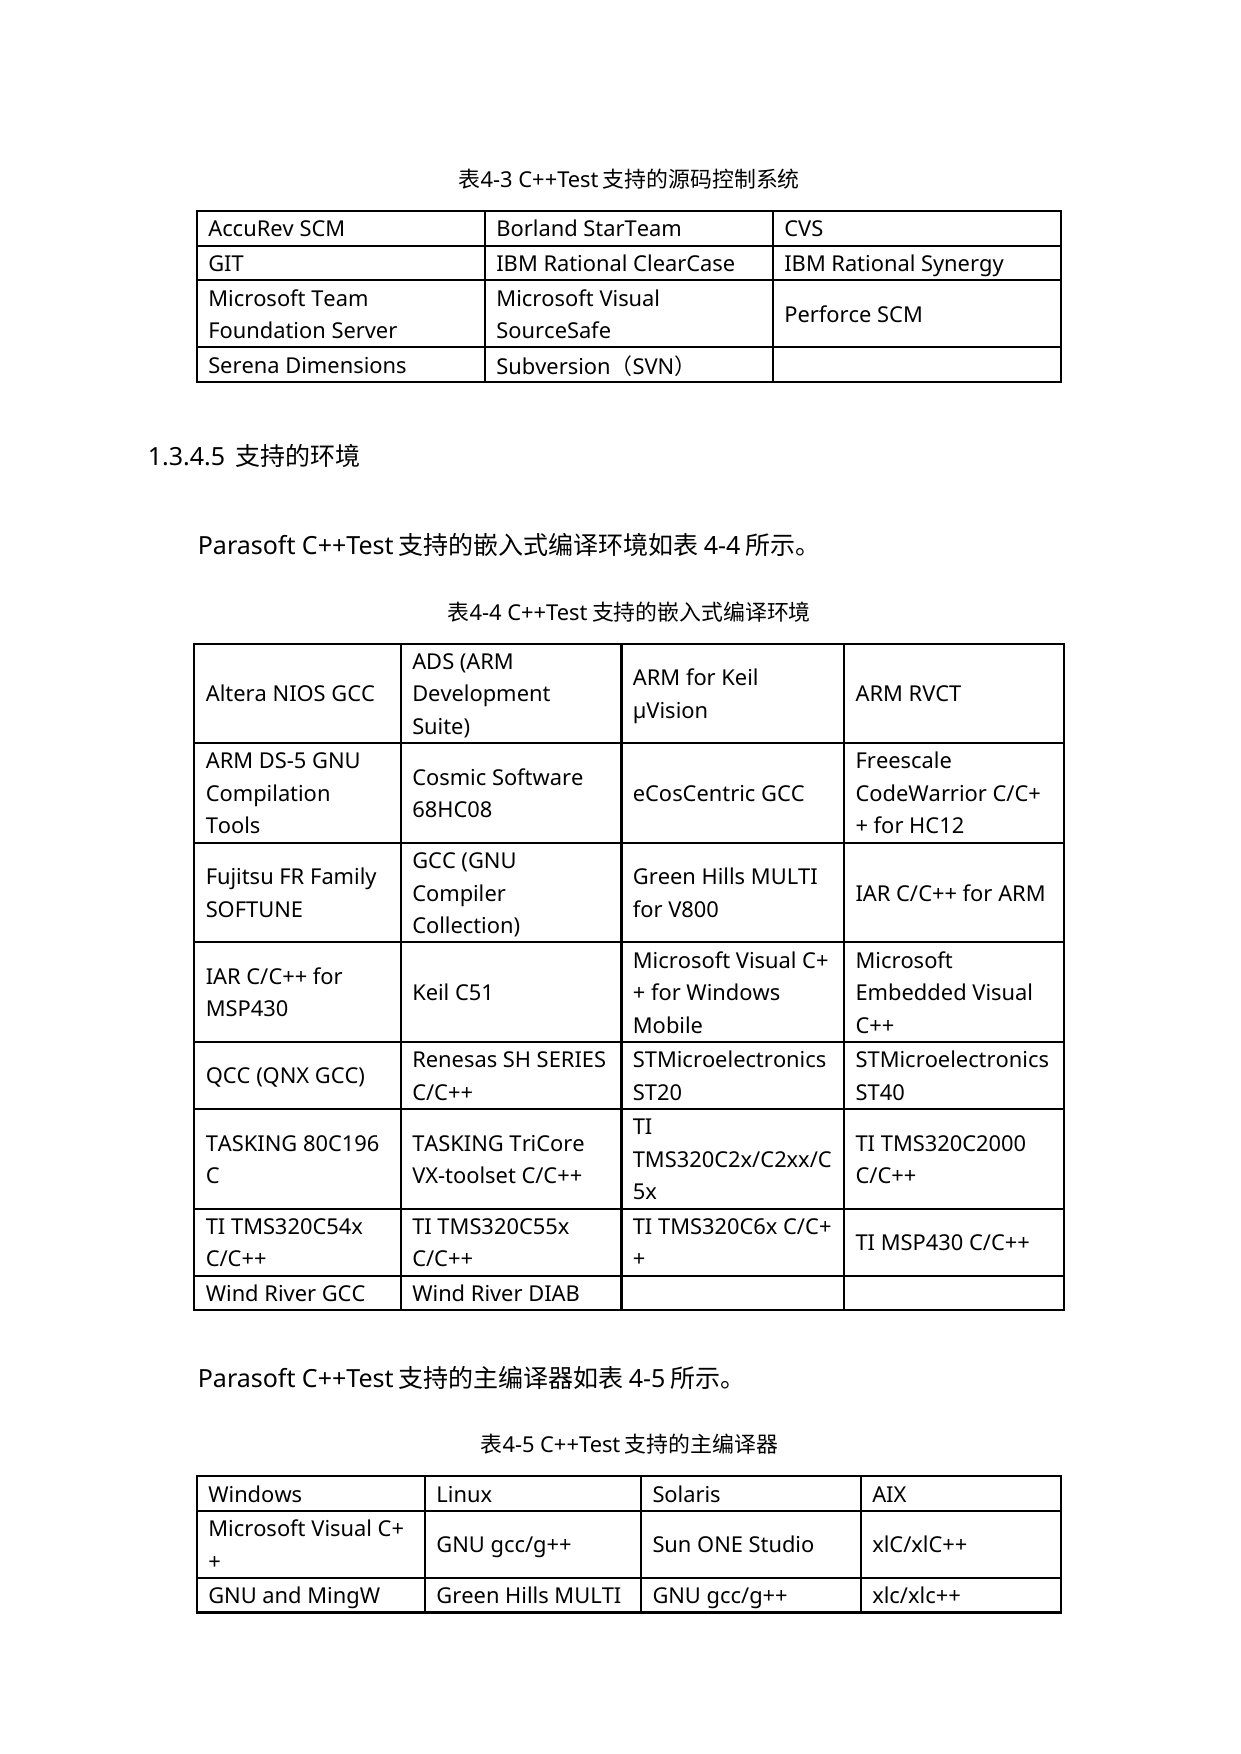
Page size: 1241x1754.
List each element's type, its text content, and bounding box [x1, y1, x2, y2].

table_cell Microsoft Embedded Visual C++ [845, 943, 1063, 1041]
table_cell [426, 1579, 640, 1611]
table_cell TI MSP430 C/C++ [845, 1210, 1063, 1274]
table_cell TI TMS320C54x C/C++ [195, 1210, 400, 1274]
table_cell eCosCentric GCC [623, 744, 843, 842]
table_cell Fujitsu FR Family SOFTUNE [195, 844, 400, 941]
table_cell STMicroelectronics ST40 [845, 1043, 1063, 1108]
text 表4-4 C++Test支持的嵌入式编译环境 [148, 594, 1110, 627]
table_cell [198, 1579, 424, 1611]
table_cell QCC (QNX GCC) [195, 1043, 400, 1108]
table_cell Keil C51 [402, 943, 620, 1041]
text 表4-3 C++Test支持的源码控制系统 [148, 162, 1110, 194]
table_cell Sun ONE Studio [642, 1512, 860, 1577]
table_cell Microsoft Visual C++ [198, 1512, 424, 1577]
table_cell GNU gcc/g++ [426, 1512, 640, 1577]
table_cell Renesas SH SERIES C/C++ [402, 1043, 620, 1108]
table_cell IBM Rational Synergy [774, 247, 1060, 279]
table_header Altera NIOS GCC [195, 645, 400, 742]
table_cell [845, 1277, 1063, 1309]
table_cell GNU gcc/g++ [642, 1579, 860, 1611]
table_header ARM for Keil µVision [623, 645, 843, 742]
table_header AIX [862, 1477, 1060, 1510]
table_header Borland StarTeam [486, 212, 772, 244]
table_cell TASKING 80C196 C [195, 1110, 400, 1207]
table_cell IAR C/C++ for MSP430 [195, 943, 400, 1041]
table_cell xlC/xlC++ [862, 1512, 1060, 1577]
table_header ADS (ARM Development Suite) [402, 645, 620, 742]
table_cell [623, 1277, 843, 1309]
table_cell Serena Dimensions [198, 348, 484, 381]
table_cell STMicroelectronics ST20 [623, 1043, 843, 1108]
text Parasoft C++Test支持的主编译器如表4-5所示。 [148, 1344, 1110, 1409]
table_header AccuRev SCM [198, 212, 484, 244]
table_cell xlc/xlc++ [862, 1579, 1060, 1611]
table_cell Green Hills MULTI for V800 [623, 844, 843, 941]
table_cell Microsoft Team Foundation Server [198, 281, 484, 346]
table_cell TI TMS320C55x C/C++ [402, 1210, 620, 1274]
table_cell Microsoft Visual C++ for Windows Mobile [623, 943, 843, 1041]
table_header ARM RVCT [845, 645, 1063, 742]
table_header Windows [198, 1477, 424, 1510]
table_cell Subversion（SVN） [486, 348, 772, 381]
table_cell Perforce SCM [774, 281, 1060, 346]
table_header Linux [426, 1477, 640, 1510]
table_cell Freescale CodeWarrior C/C++ for HC12 [845, 744, 1063, 842]
subtitle 支持的环境 [148, 422, 1110, 487]
table_cell ARM DS-5 GNU Compilation Tools [195, 744, 400, 842]
text Parasoft C++Test支持的嵌入式编译环境如表4-4所示。 [148, 511, 1110, 576]
table_cell TASKING TriCore VX-toolset C/C++ [402, 1110, 620, 1207]
table_cell [774, 348, 1060, 381]
table_cell Cosmic Software 68HC08 [402, 744, 620, 842]
table_cell TI TMS320C2x/C2xx/C5x [623, 1110, 843, 1207]
table_cell Wind River DIAB [402, 1277, 620, 1309]
text 表4-5 C++Test支持的主编译器 [148, 1427, 1110, 1459]
table_cell GIT [198, 247, 484, 279]
table_cell IAR C/C++ for ARM [845, 844, 1063, 941]
table_cell TI TMS320C6x C/C++ [623, 1210, 843, 1274]
table_cell Microsoft Visual SourceSafe [486, 281, 772, 346]
table_cell Wind River GCC [195, 1277, 400, 1309]
table_header Solaris [642, 1477, 860, 1510]
table_cell IBM Rational ClearCase [486, 247, 772, 279]
table_cell TI TMS320C2000 C/C++ [845, 1110, 1063, 1207]
table_header CVS [774, 212, 1060, 244]
table_cell GCC (GNU Compiler Collection) [402, 844, 620, 941]
